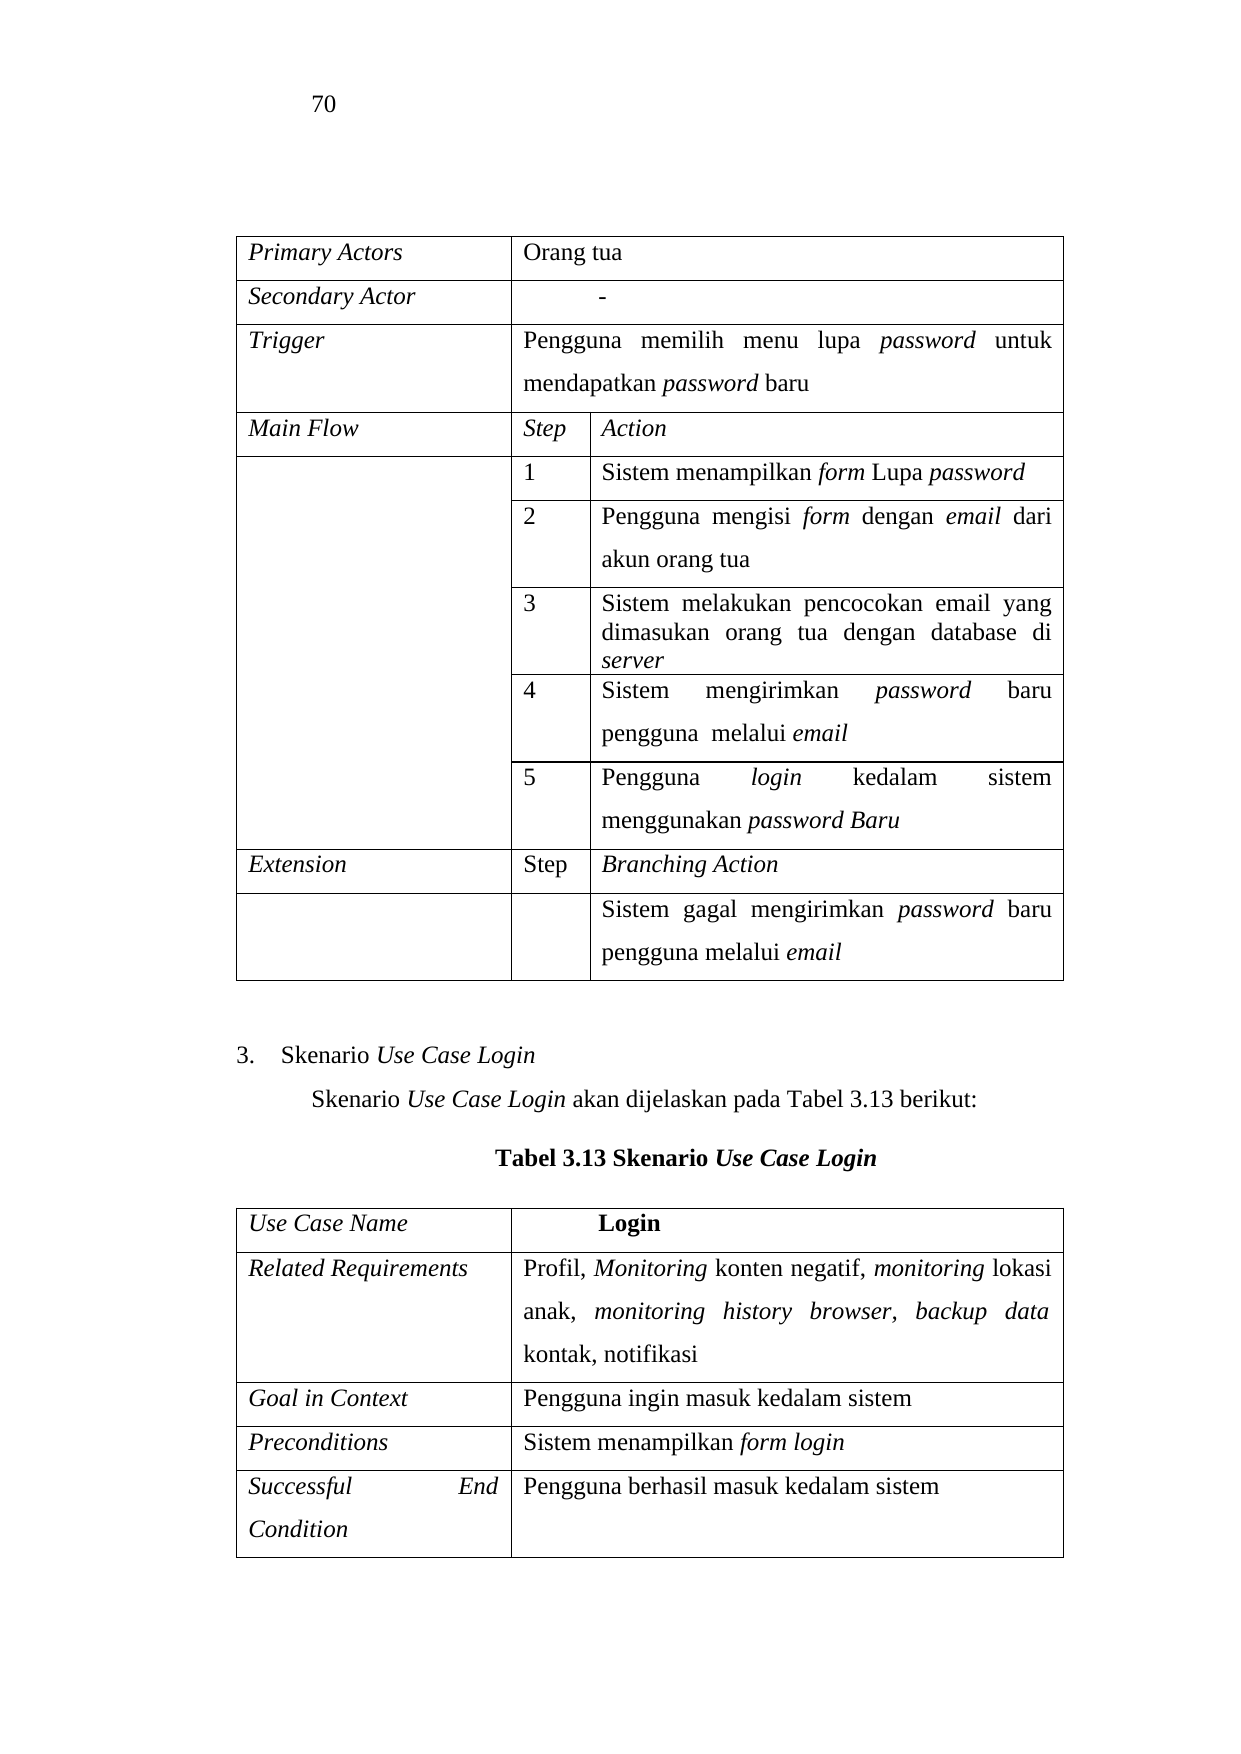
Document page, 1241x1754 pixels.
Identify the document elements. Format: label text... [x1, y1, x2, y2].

table_cell Sistem gagal mengirimkan password baru pengguna melalui email [591, 894, 1063, 980]
table_cell 4 [512, 675, 590, 761]
table_cell Primary Actors [237, 237, 511, 280]
list Skenario Use Case Login [236, 1041, 1063, 1069]
table_cell - [512, 281, 1063, 324]
table_cell Orang tua [512, 237, 1063, 280]
table_cell [512, 894, 590, 980]
table_cell Pengguna berhasil masuk kedalam sistem [512, 1471, 1063, 1557]
table_cell Step [512, 850, 590, 893]
table_cell Secondary Actor [237, 281, 511, 324]
table_cell Goal in Context [237, 1383, 511, 1426]
table_cell Trigger [237, 325, 511, 412]
table_cell Action [591, 413, 1063, 456]
table_cell Step [512, 413, 590, 456]
table_cell Sistem mengirimkan password baru pengguna melalui email [591, 675, 1063, 761]
table_cell [237, 894, 511, 980]
table_cell Pengguna ingin masuk kedalam sistem [512, 1383, 1063, 1426]
table_header Use Case Name [237, 1209, 511, 1252]
table_cell [237, 457, 511, 848]
table_cell Related Requirements [237, 1253, 511, 1382]
table_cell Sistem menampilkan form login [512, 1427, 1063, 1470]
table_cell Pengguna memilih menu lupa password untuk mendapatkan password baru [512, 325, 1063, 412]
table_cell Profil, Monitoring konten negatif, monitoring lokasi anak, monitoring history browser, backup data kontak, notifikasi [512, 1253, 1063, 1382]
table_cell 2 [512, 501, 590, 587]
text Skenario Use Case Login akan dijelaskan pada Tabel 3.13 berikut: [236, 1084, 1063, 1112]
table_cell Pengguna login kedalam sistem menggunakan password Baru [591, 763, 1063, 848]
table_cell 1 [512, 457, 590, 500]
table_cell Pengguna mengisi form dengan email dari akun orang tua [591, 501, 1063, 587]
table_cell 3 [512, 588, 590, 674]
table_cell 5 [512, 763, 590, 848]
table_cell Extension [237, 850, 511, 893]
table_cell Successful End Condition [237, 1471, 511, 1557]
table_cell Sistem menampilkan form Lupa password [591, 457, 1063, 500]
table_cell Sistem melakukan pencocokan email yang dimasukan orang tua dengan database di server [591, 588, 1063, 674]
table_cell Preconditions [237, 1427, 511, 1470]
table_header Login [512, 1209, 1063, 1252]
table_cell Branching Action [591, 850, 1063, 893]
table_cell Main Flow [237, 413, 511, 456]
